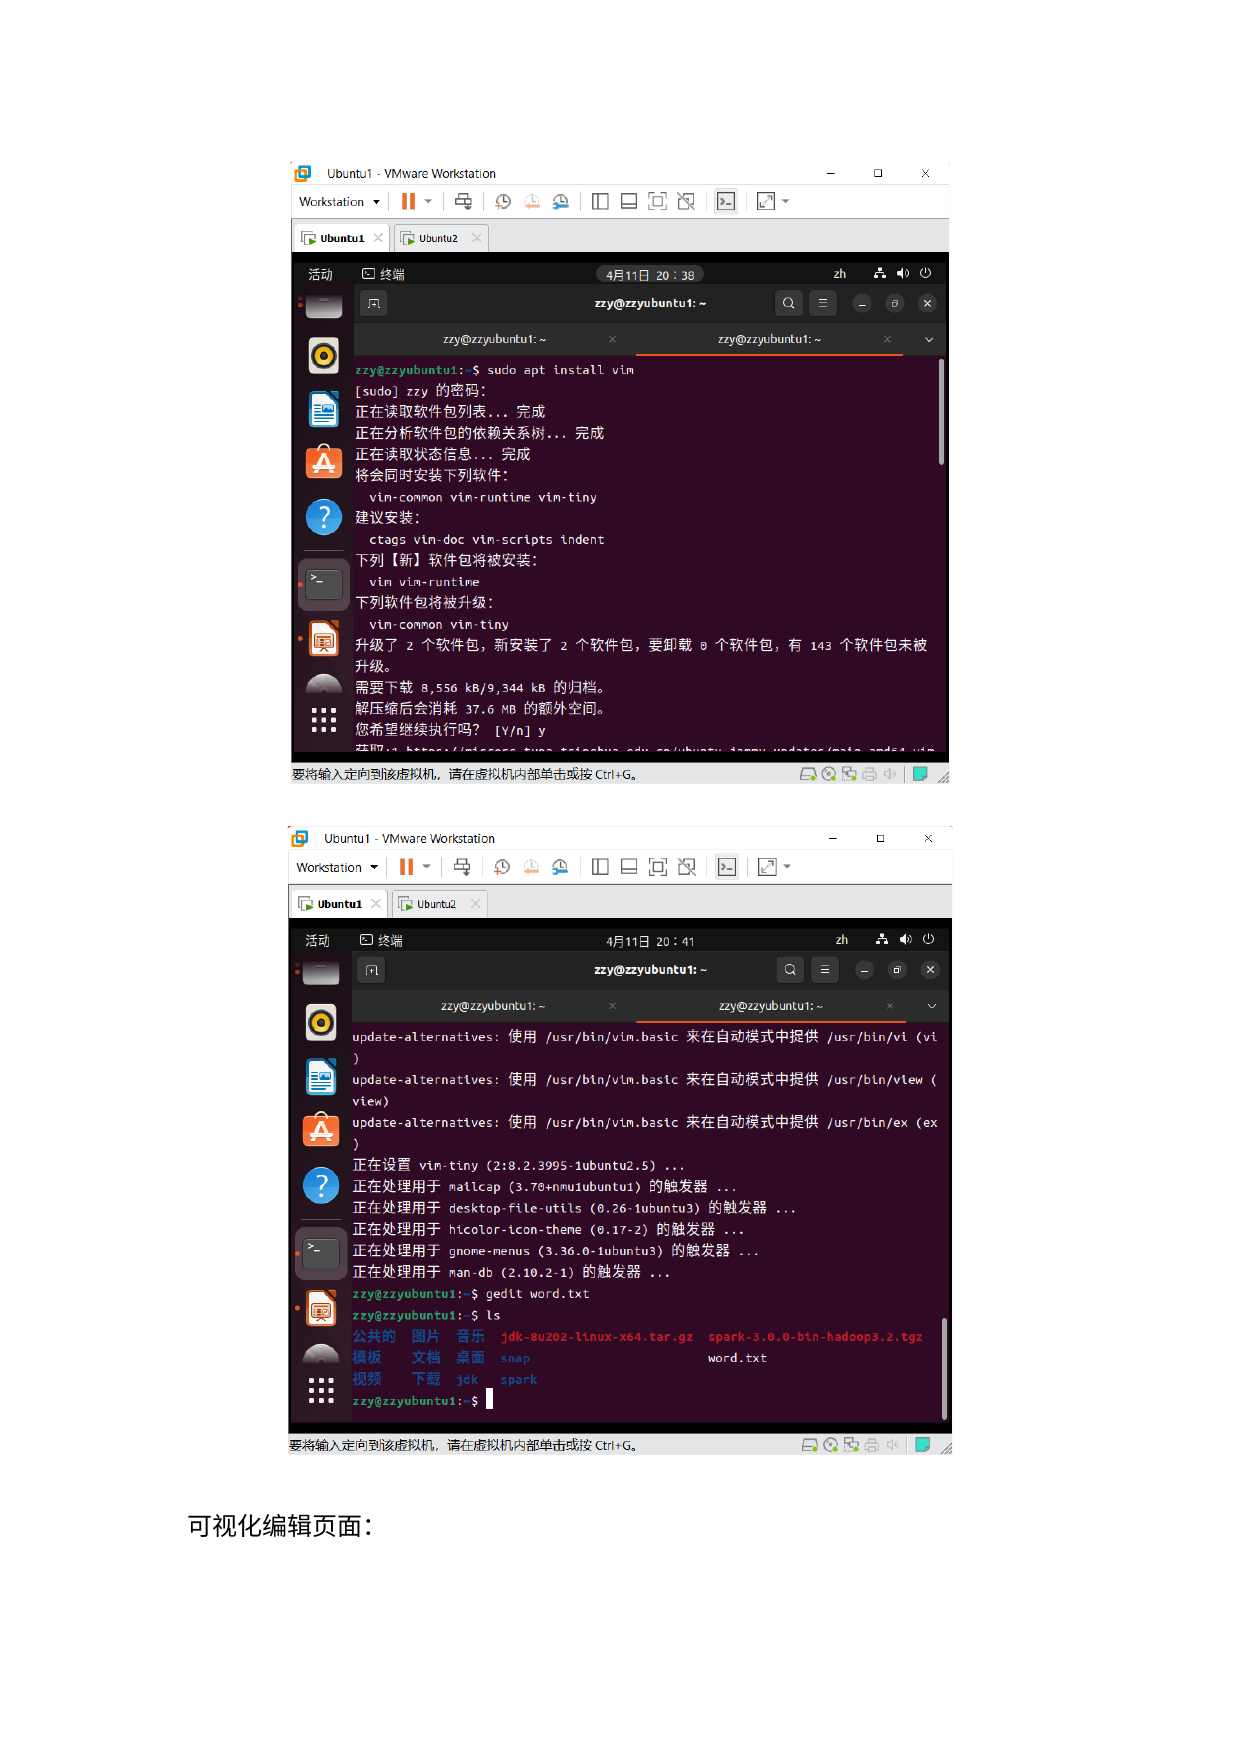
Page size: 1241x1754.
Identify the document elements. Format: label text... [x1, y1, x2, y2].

picture [290, 162, 950, 784]
picture [287, 826, 953, 1455]
text 可视化编辑页面： [187, 1492, 1053, 1557]
